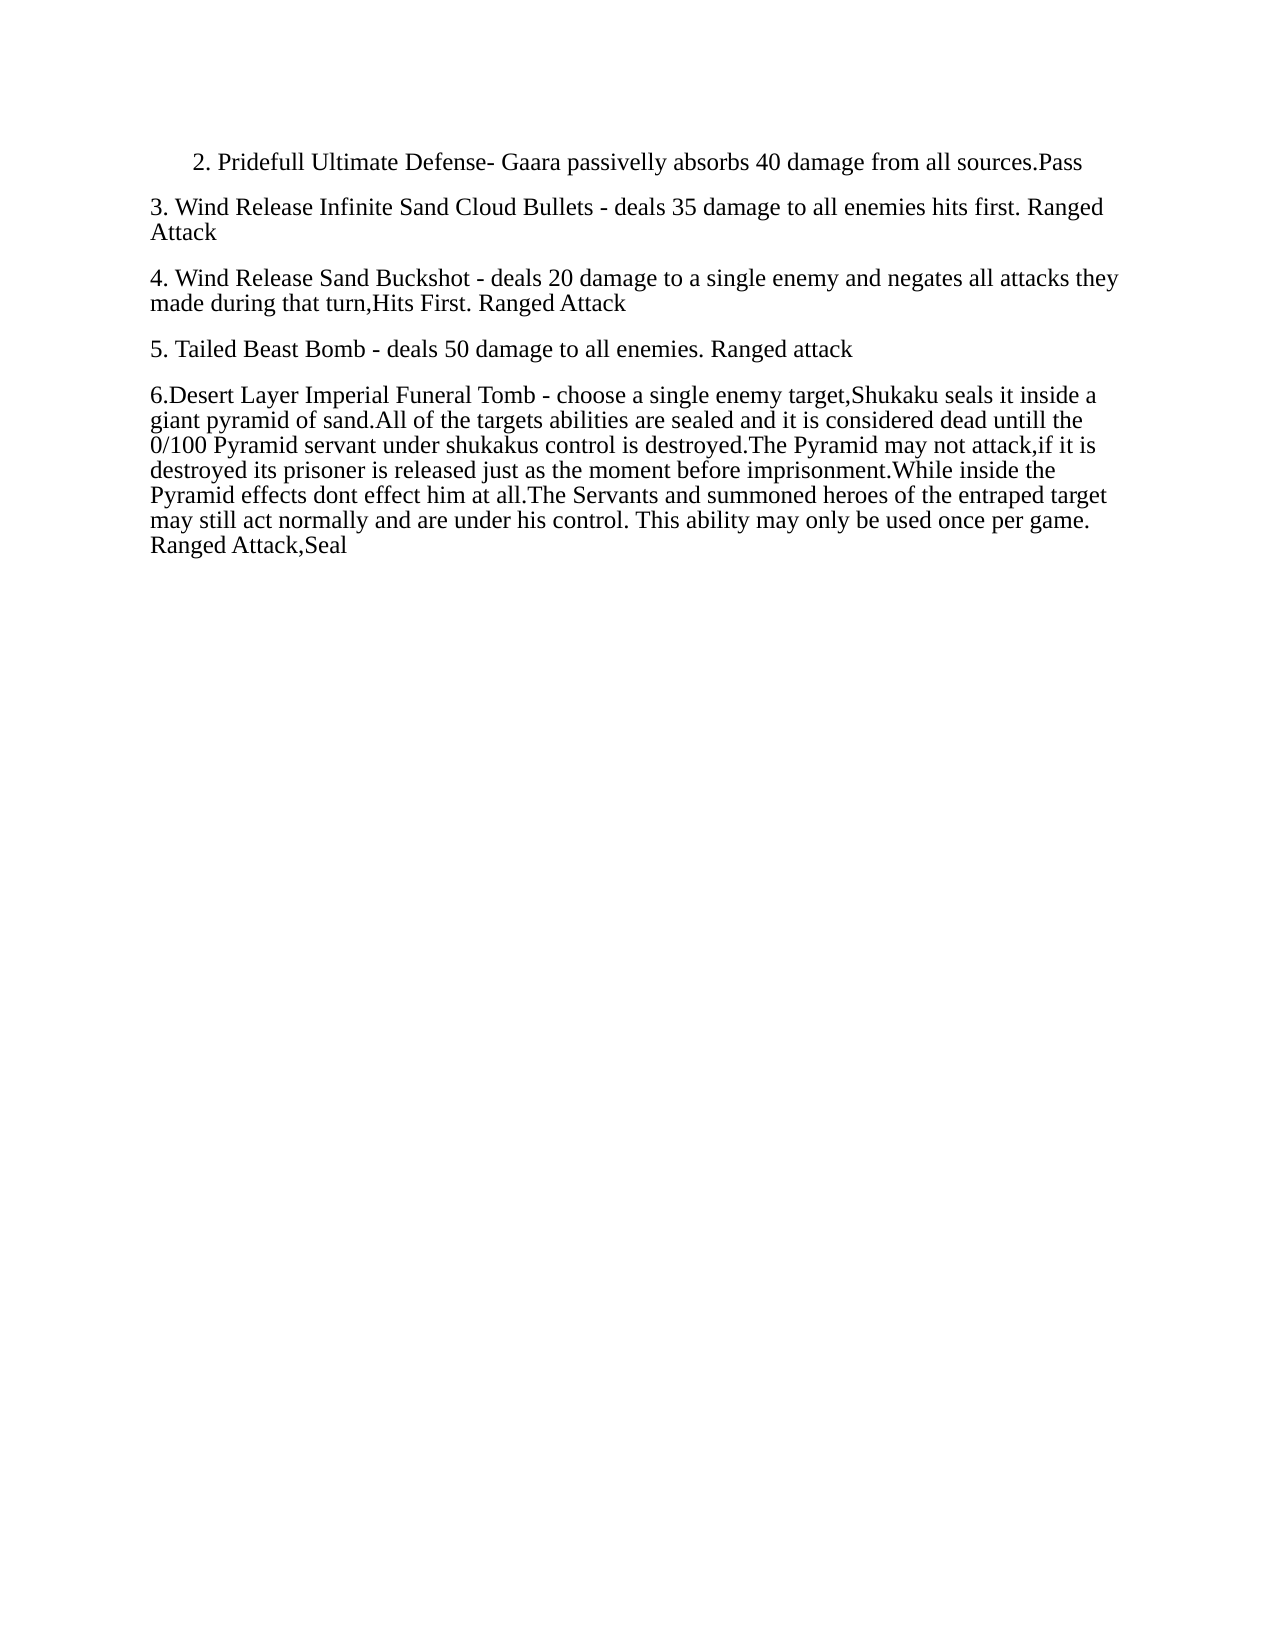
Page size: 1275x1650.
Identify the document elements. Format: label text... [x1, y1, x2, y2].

text 5. Tailed Beast Bomb - deals 50 damage to all enemies. Ranged attack [150, 337, 1125, 362]
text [150, 196, 1125, 246]
text 4. Wind Release Sand Buckshot - deals 20 damage to a single enemy and negates all attacks they made during that turn,Hits First. Ranged Attack [150, 267, 1125, 317]
text 2. Pridefull Ultimate Defense- Gaara passivelly absorbs 40 damage from all sources.Pass [150, 150, 1125, 175]
text 6.Desert Layer Imperial Funeral Tomb - choose a single enemy target,Shukaku seals it inside a giant pyramid of sand.All of the targets abilities are sealed and it is considered dead untill the 0/100 Pyramid servant under shukakus control is destroyed.The Pyramid may not attack,if it is destroyed its prisoner is released just as the moment before imprisonment.While inside the Pyramid effects dont effect him at all.The Servants and summoned heroes of the entraped target may still act normally and are under his control. This ability may only be used once per game. Ranged Attack,Seal [150, 383, 1125, 558]
